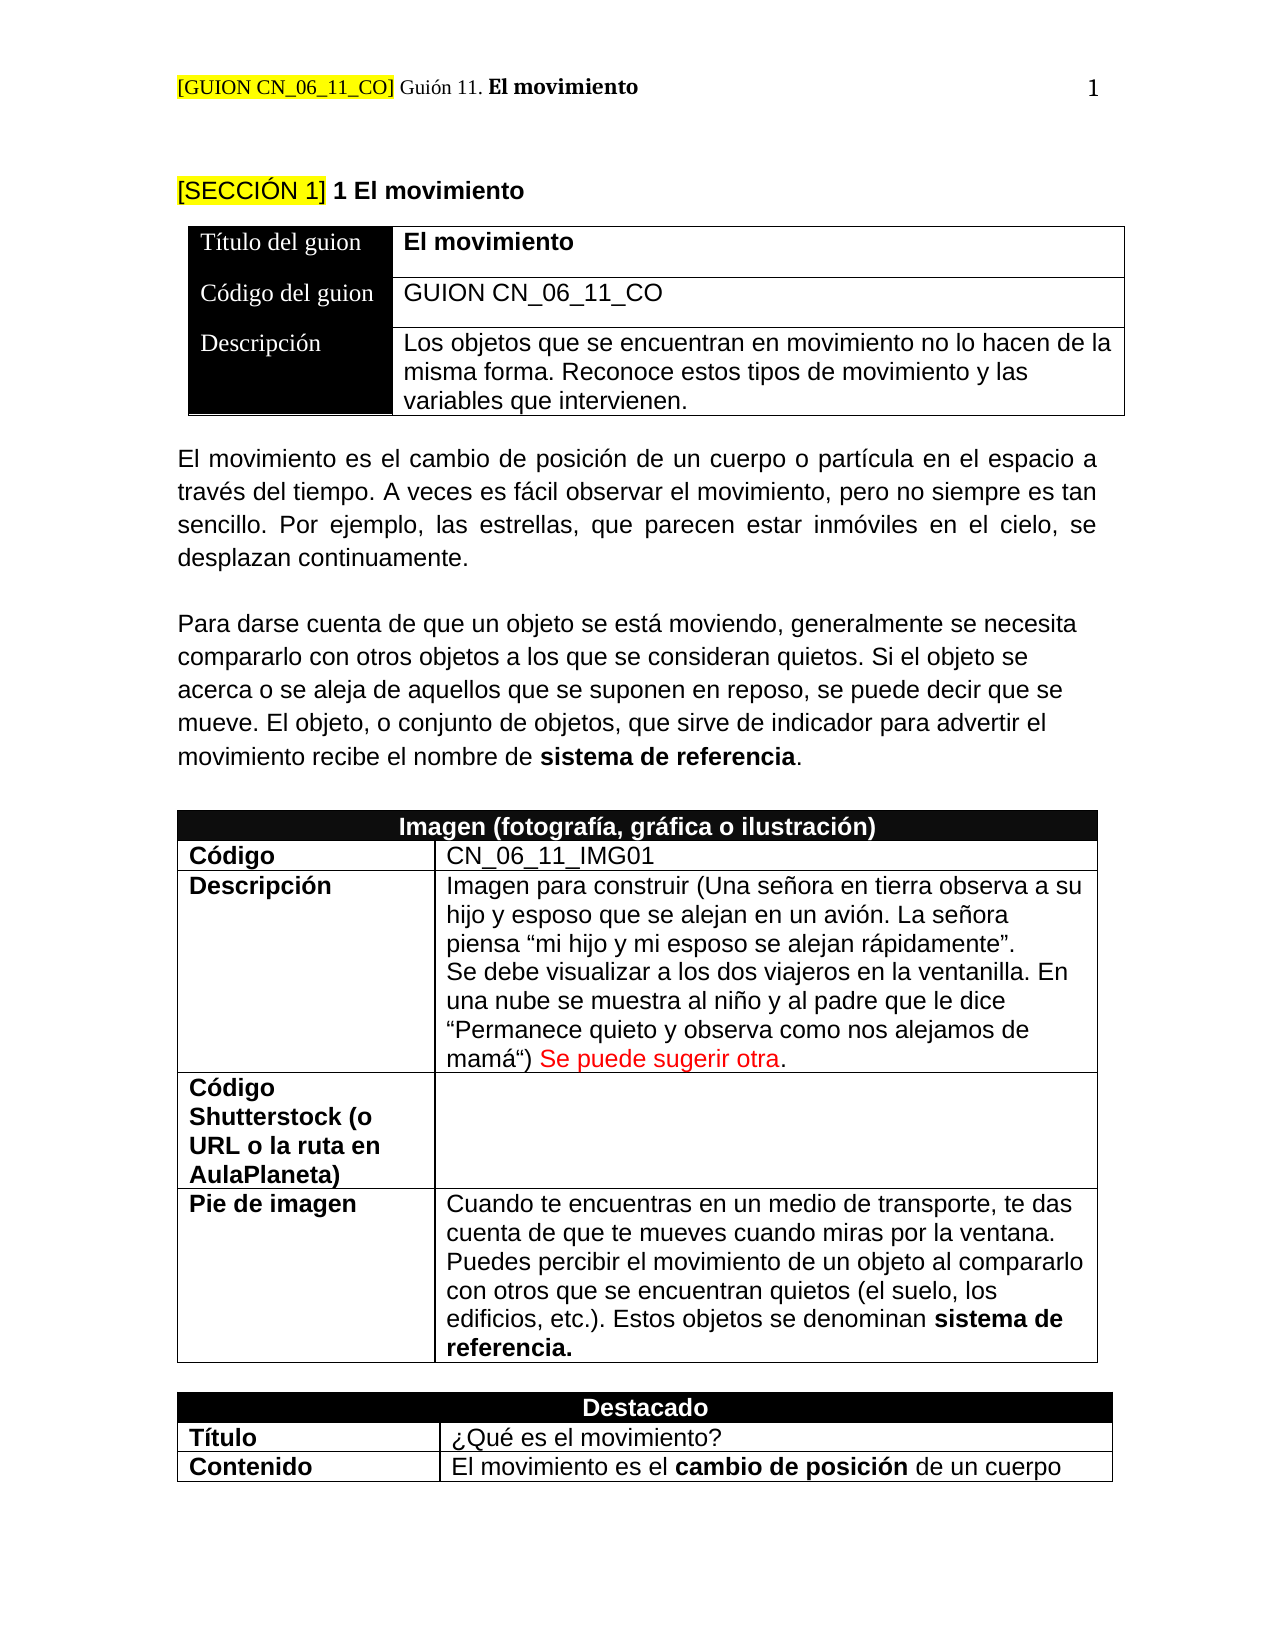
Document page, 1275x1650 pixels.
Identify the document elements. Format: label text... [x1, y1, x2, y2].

table_cell Título [178, 1423, 439, 1451]
table_cell GUION CN_06_11_CO [393, 278, 1124, 327]
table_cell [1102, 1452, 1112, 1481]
table_cell Imagen para construir (Una señora en tierra observa a su hijo y esposo que se alejan en un avión. La señora piensa “mi hijo y mi esposo se alejan rápidamente”. Se debe visualizar a los dos viajeros en la ventanilla. En una nube se muestra al niño y al padre que le dice “Permanece quieto y observa como nos alejamos de mamá“) Se puede sugerir otra. [436, 871, 1097, 1072]
table_header Imagen (fotografía, gráfica o ilustración) [178, 811, 1097, 840]
table_cell Descripción [178, 871, 434, 1072]
table_cell [436, 1073, 1097, 1188]
table_cell Pie de imagen [178, 1189, 434, 1362]
table_cell Cuando te encuentras en un medio de transporte, te das cuenta de que te mueves cuando miras por la ventana. Puedes percibir el movimiento de un objeto al compararlo con otros que se encuentran quietos (el suelo, los edificios, etc.). Estos objetos se denominan sistema de referencia. [436, 1189, 1097, 1362]
table_cell Descripción [189, 328, 392, 414]
table_header Destacado [178, 1393, 1112, 1421]
table_header El movimiento [393, 227, 1124, 277]
table_header Título del guion [189, 227, 392, 277]
text [SECCIÓN 1] 1 El movimiento [326, 176, 1098, 205]
table_cell CN_06_11_IMG01 [436, 841, 1097, 870]
text Para darse cuenta de que un objeto se está moviendo, generalmente se necesita compararlo con otros objetos a los que se consideran quietos. Si el objeto se acerca o se aleja de aquellos que se suponen en reposo, se puede decir que se mueve. El objeto, o conjunto de objetos, que sirve de indicador para advertir el movimiento recibe el nombre de sistema de referencia. [177, 609, 1098, 770]
table_cell Código [178, 841, 434, 870]
table_cell Contenido [178, 1452, 439, 1481]
table_cell Los objetos que se encuentran en movimiento no lo hacen de la misma forma. Reconoce estos tipos de movimiento y las variables que intervienen. [393, 328, 1124, 414]
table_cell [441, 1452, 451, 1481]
table_cell ¿Qué es el movimiento? [441, 1423, 1112, 1451]
table_cell Código del guion [189, 278, 392, 327]
table_cell Código Shutterstock (o URL o la ruta en AulaPlaneta) [178, 1073, 434, 1188]
text El movimiento es el cambio de posición de un cuerpo o partícula en el espacio a través del tiempo. A veces es fácil observar el movimiento, pero no siempre es tan sencillo. Por ejemplo, las estrellas, que parecen estar inmóviles en el cielo, se desplazan continuamente. [177, 444, 1098, 572]
